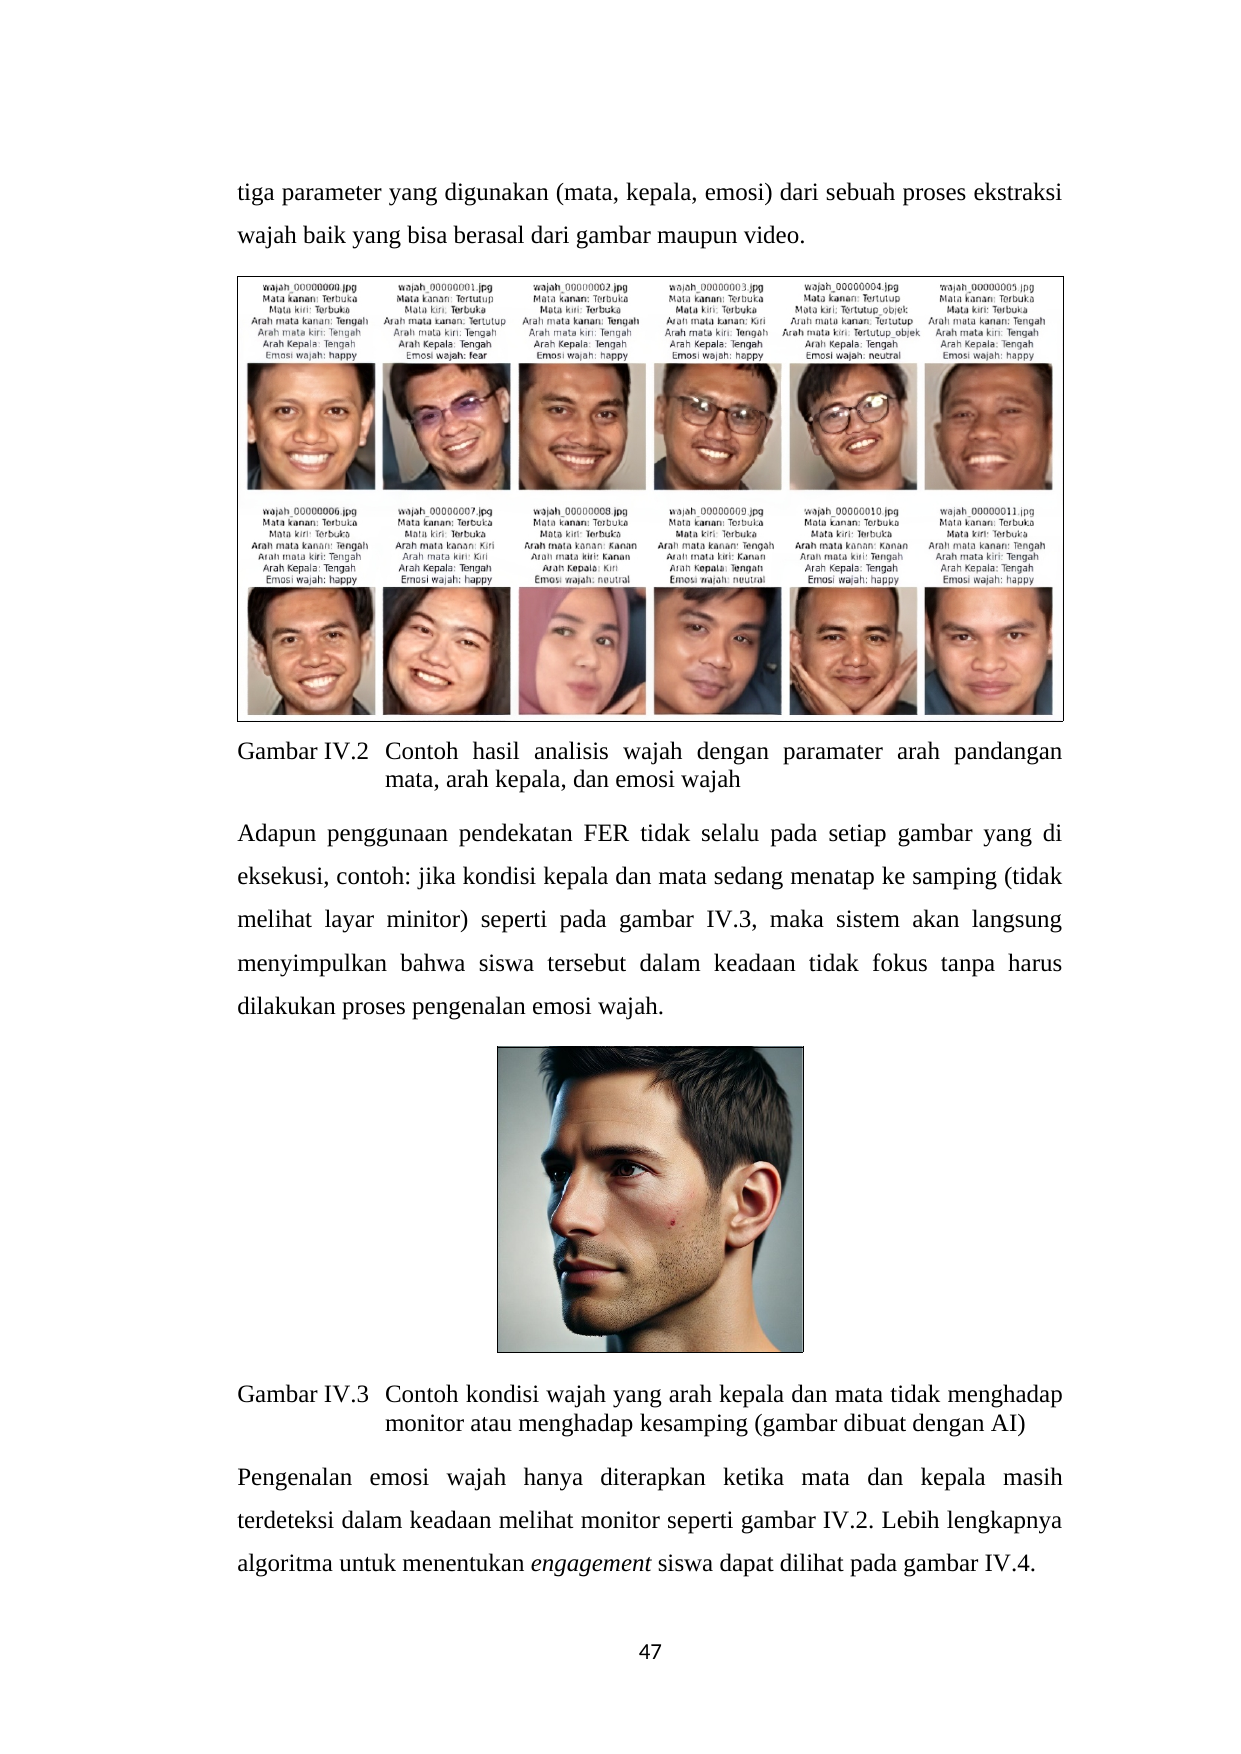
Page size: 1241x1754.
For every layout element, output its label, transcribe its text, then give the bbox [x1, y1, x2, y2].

picture [238, 277, 1063, 721]
text Pengenalan emosi wajah hanya diterapkan ketika mata dan kepala masih terdeteksi dalam keadaan melihat monitor seperti gambar IV.2. Lebih lengkapnya algoritma untuk menentukan engagement siswa dapat dilihat pada gambar IV.4. [237, 1462, 1063, 1577]
text Gambar IV.3 Contoh kondisi wajah yang arah kepala dan mata tidak menghadap monitor atau menghadap kesamping (gambar dibuat dengan AI) [237, 1379, 1063, 1437]
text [237, 177, 1063, 249]
picture [498, 1048, 803, 1352]
text Adapun penggunaan pendekatan FER tidak selalu pada setiap gambar yang di eksekusi, contoh: jika kondisi kepala dan mata sedang menatap ke samping (tidak melihat layar minitor) seperti pada gambar IV.3, maka sistem akan langsung menyimpulkan bahwa siswa tersebut dalam keadaan tidak fokus tanpa harus dilakukan proses pengenalan emosi wajah. [237, 818, 1063, 1019]
